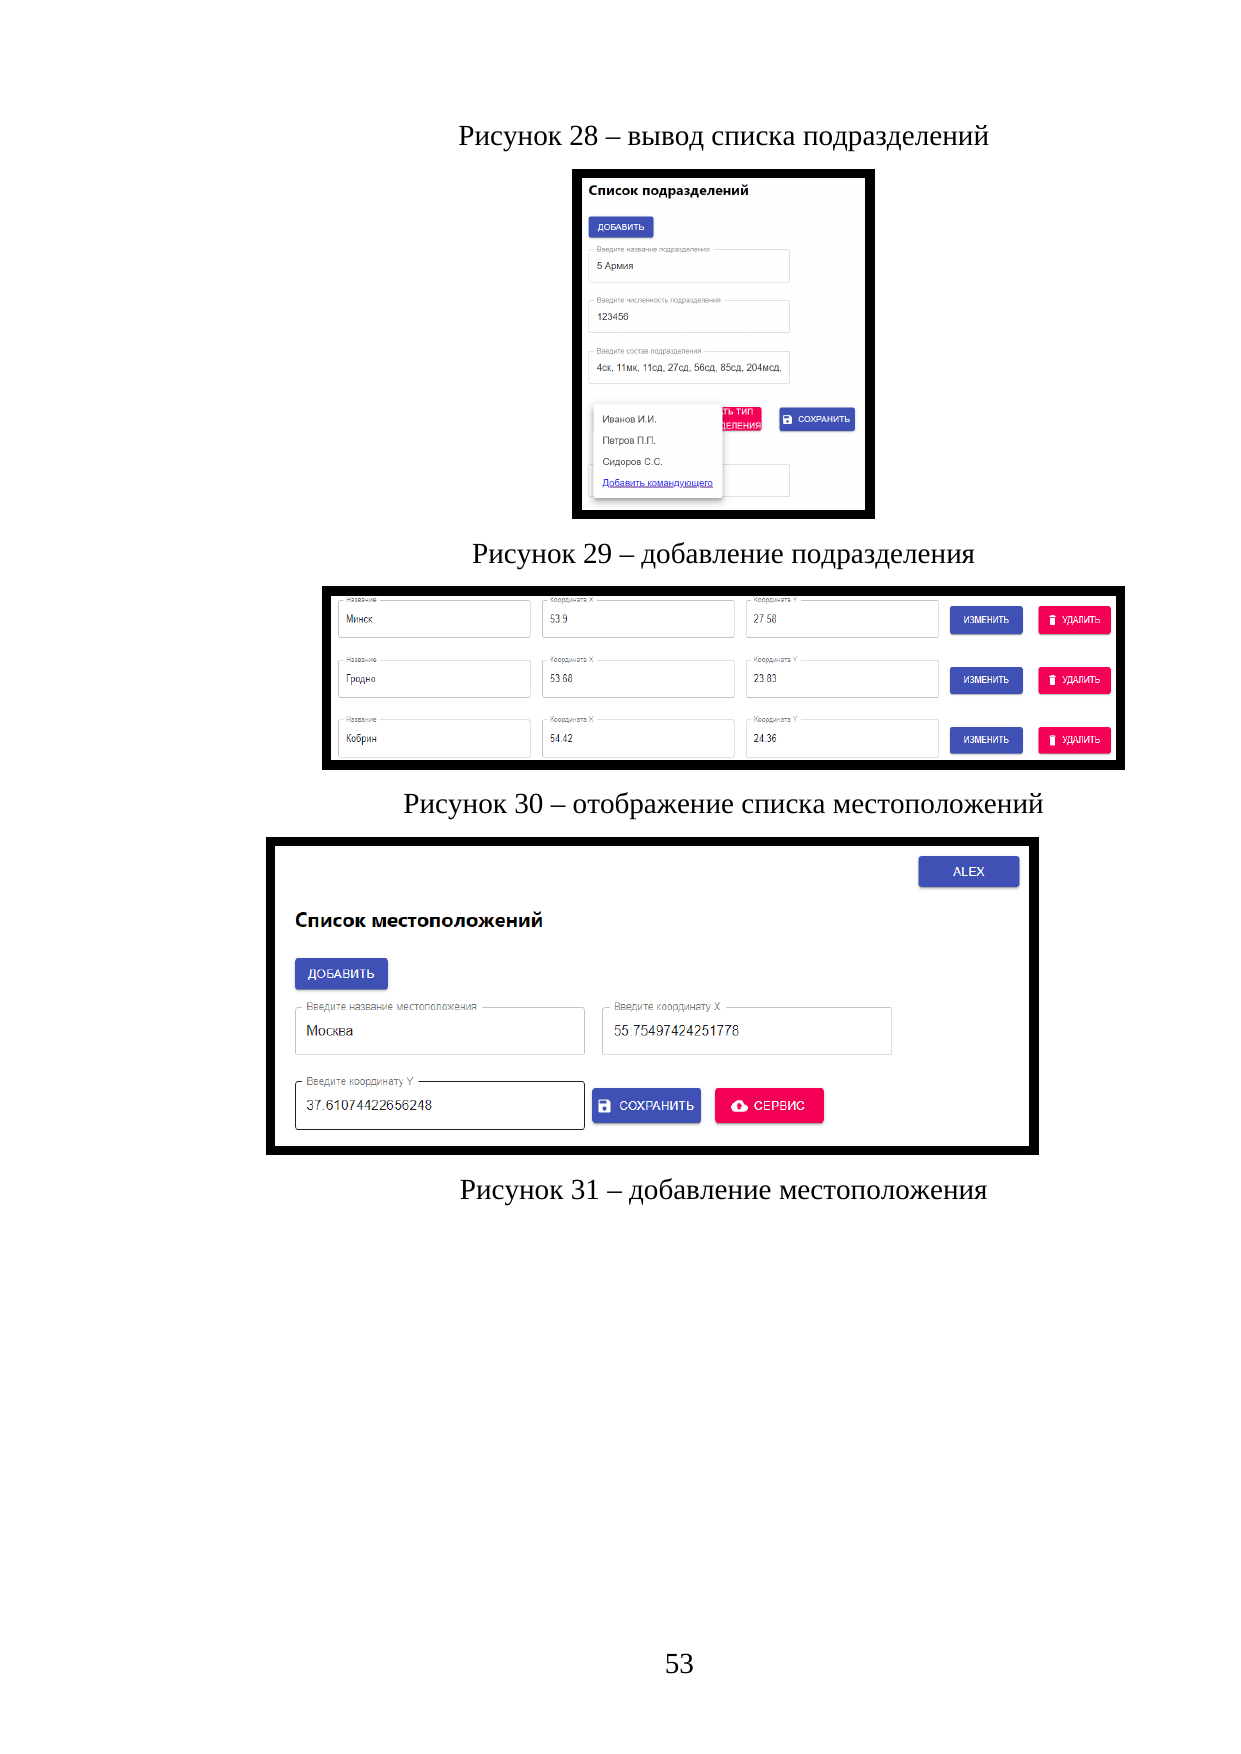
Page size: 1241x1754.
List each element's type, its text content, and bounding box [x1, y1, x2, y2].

text Рисунок 28 – вывод списка подразделений [177, 118, 1181, 152]
picture [582, 178, 865, 510]
picture [275, 846, 1029, 1146]
picture [331, 596, 1116, 760]
text Рисунок 30 – отображение списка местоположений [177, 787, 1181, 820]
text Рисунок 31 – добавление местоположения [177, 1172, 1181, 1206]
text Рисунок 29 – добавление подразделения [177, 536, 1181, 569]
